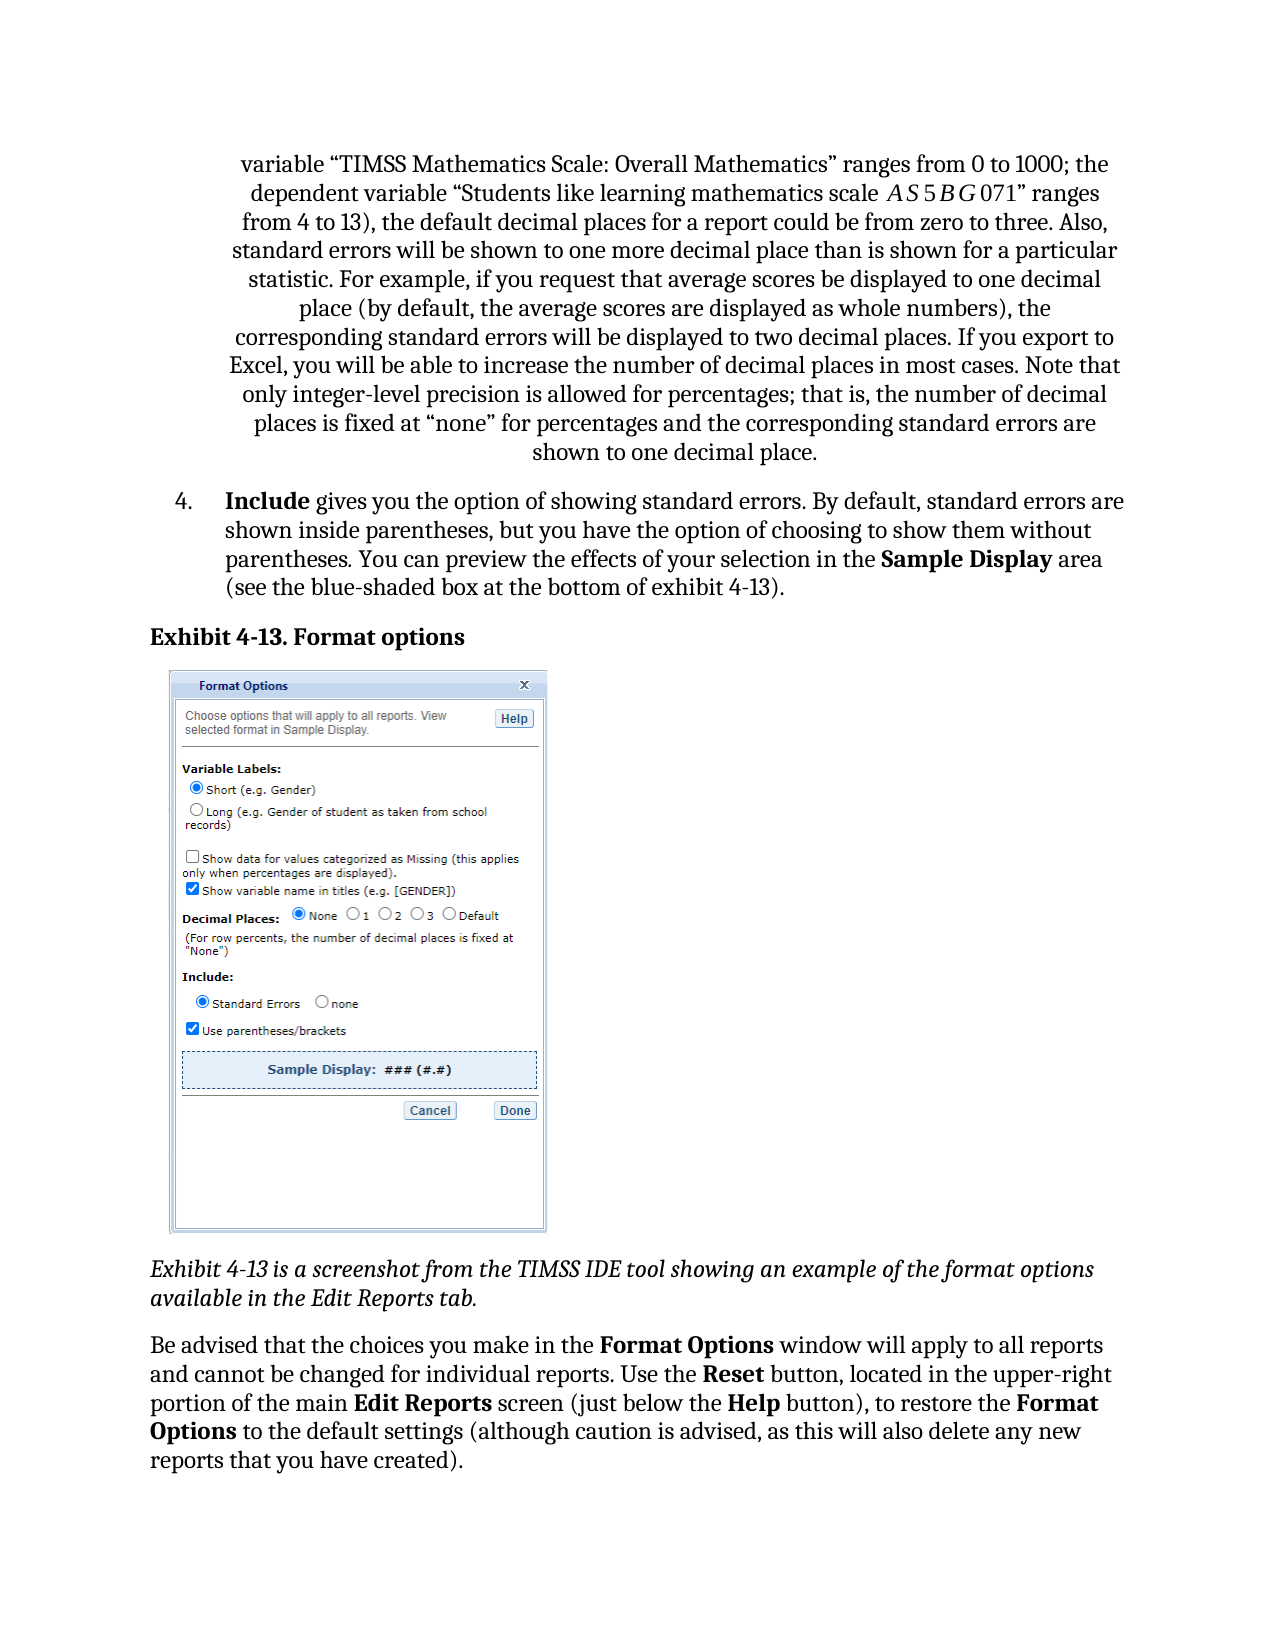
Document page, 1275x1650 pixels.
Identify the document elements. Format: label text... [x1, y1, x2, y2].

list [175, 150, 1125, 466]
text Exhibit 4-13 is a screenshot from the TIMSS IDE tool showing an example of the format options available in the Edit Reports tab. [150, 1255, 1125, 1312]
picture [168, 670, 548, 1234]
text Exhibit 4-13. Format options [150, 623, 1125, 652]
text Be advised that the choices you make in the Format Options window will apply to all reports and cannot be changed for individual reports. Use the Reset button, located in the upper-right portion of the main Edit Reports screen (just below the Help button), to restore the Format Options to the default settings (although caution is advised, as this will also delete any new reports that you have created). [150, 1331, 1125, 1475]
list Include gives you the option of showing standard errors. By default, standard errors are shown inside parentheses, but you have the option of choosing to show them without parentheses. You can preview the effects of your selection in the Sample Display area (see the blue-shaded box at the bottom of exhibit 4-13). [175, 487, 1125, 602]
